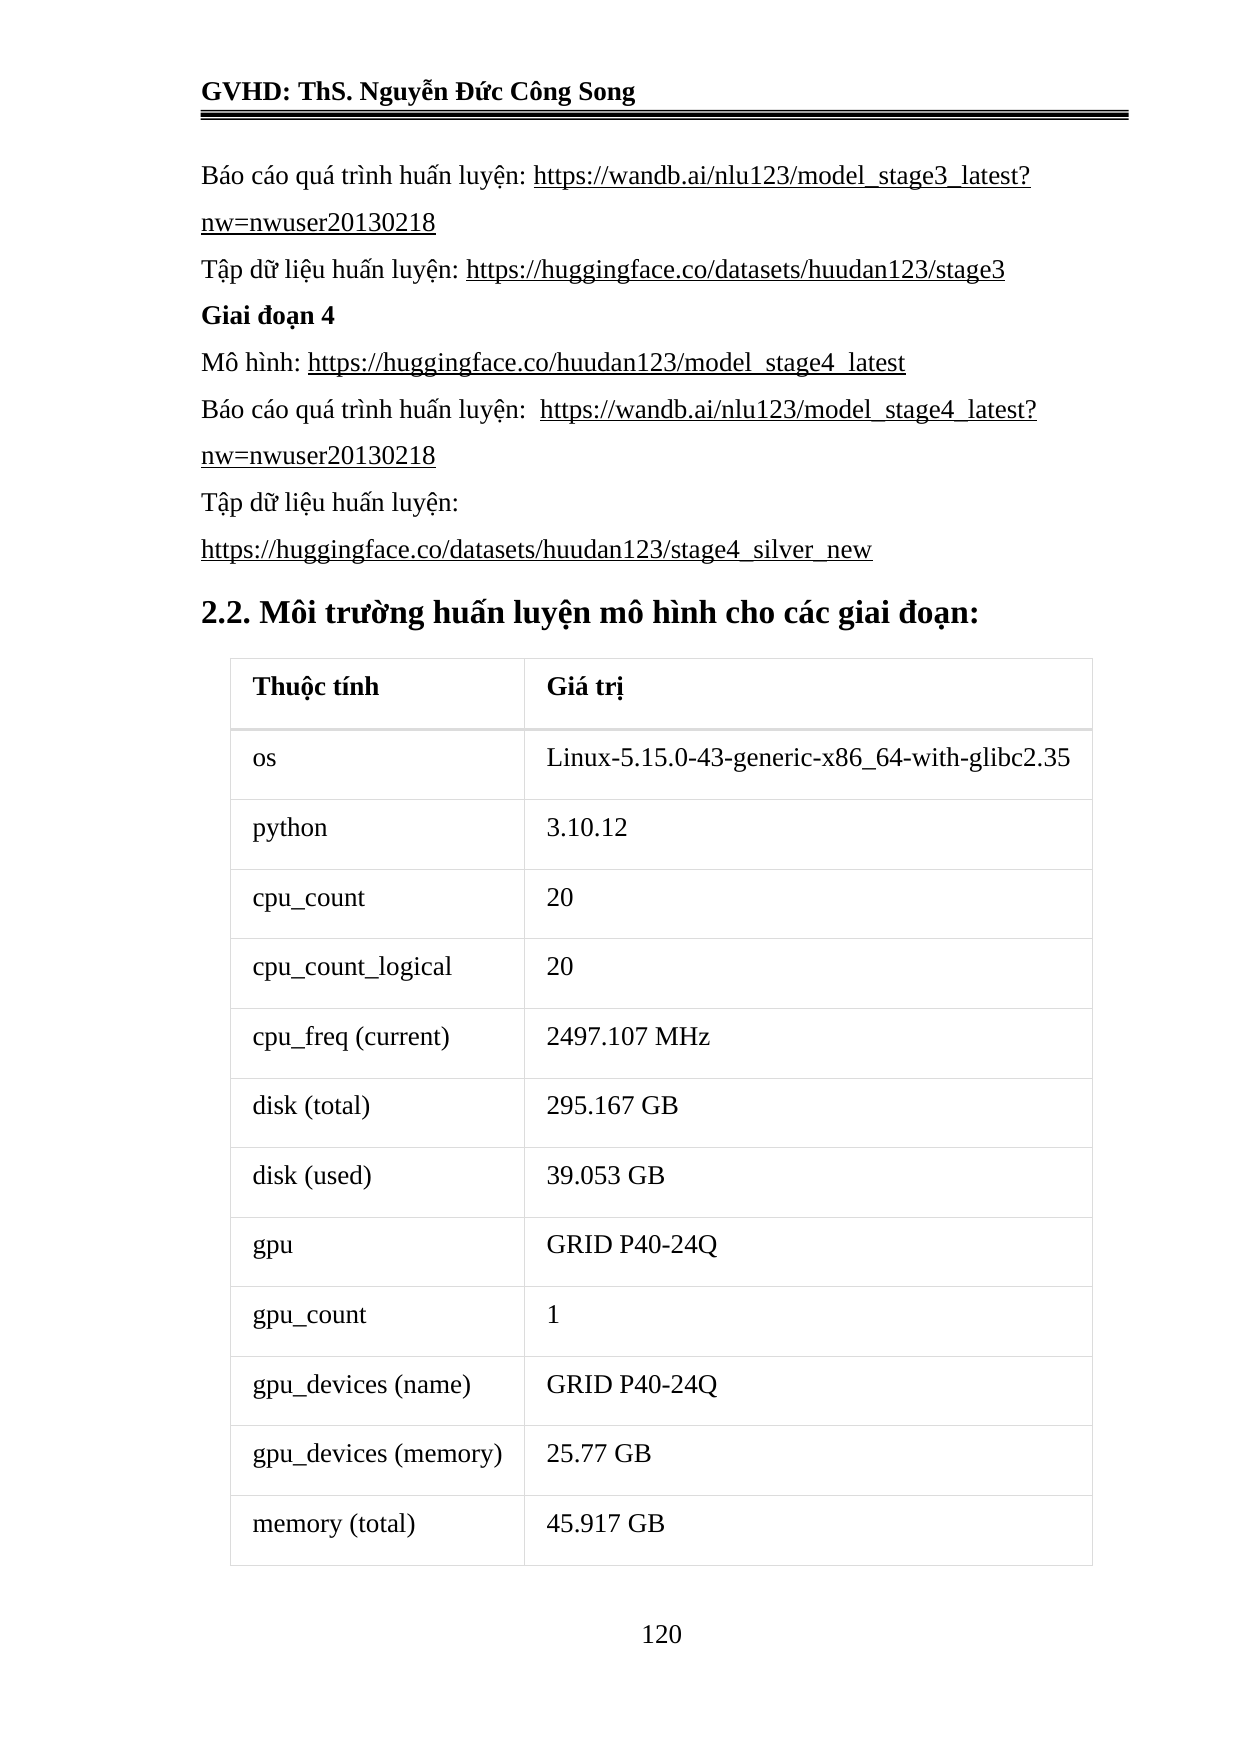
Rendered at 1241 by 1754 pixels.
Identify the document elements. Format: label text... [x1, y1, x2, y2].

table_cell gpu [231, 1218, 524, 1286]
table_cell python [231, 800, 524, 869]
table_cell os [231, 731, 524, 799]
table_cell disk (total) [231, 1079, 524, 1147]
text Môi trường huấn luyện mô hình cho các giai đoạn: [201, 592, 1122, 630]
table_cell GRID P40-24Q [525, 1357, 1092, 1425]
text Giai đoạn 4 [201, 299, 1122, 331]
table_header Thuộc tính [231, 659, 524, 727]
text Tập dữ liệu huấn luyện: https://huggingface.co/datasets/huudan123/stage3 [201, 253, 1122, 284]
table_cell gpu_devices (memory) [231, 1426, 524, 1495]
table_cell cpu_count [231, 870, 524, 938]
table_cell cpu_count_logical [231, 939, 524, 1008]
table_cell 45.917 GB [525, 1496, 1092, 1564]
table_cell 20 [525, 939, 1092, 1008]
table_cell GRID P40-24Q [525, 1218, 1092, 1286]
table_header Giá trị [525, 659, 1092, 727]
table_cell 295.167 GB [525, 1079, 1092, 1147]
table_cell gpu_count [231, 1287, 524, 1356]
table_cell Linux-5.15.0-43-generic-x86_64-with-glibc2.35 [525, 731, 1092, 799]
table_cell 3.10.12 [525, 800, 1092, 869]
text Báo cáo quá trình huấn luyện: https://wandb.ai/nlu123/model_stage3_latest?nw=nwuser20130218 [201, 159, 1122, 237]
table_cell 39.053 GB [525, 1148, 1092, 1217]
text Báo cáo quá trình huấn luyện: https://wandb.ai/nlu123/model_stage4_latest?nw=nwuser20130218 [201, 393, 1122, 471]
table_cell 1 [525, 1287, 1092, 1356]
table_cell memory (total) [231, 1496, 524, 1564]
table_cell 2497.107 MHz [525, 1009, 1092, 1077]
text Tập dữ liệu huấn luyện: https://huggingface.co/datasets/huudan123/stage4_silver_new [201, 486, 1122, 564]
text Mô hình: https://huggingface.co/huudan123/model_stage4_latest [201, 346, 1122, 377]
table_cell 25.77 GB [525, 1426, 1092, 1495]
table_cell gpu_devices (name) [231, 1357, 524, 1425]
table_cell 20 [525, 870, 1092, 938]
table_cell cpu_freq (current) [231, 1009, 524, 1077]
table_cell disk (used) [231, 1148, 524, 1217]
